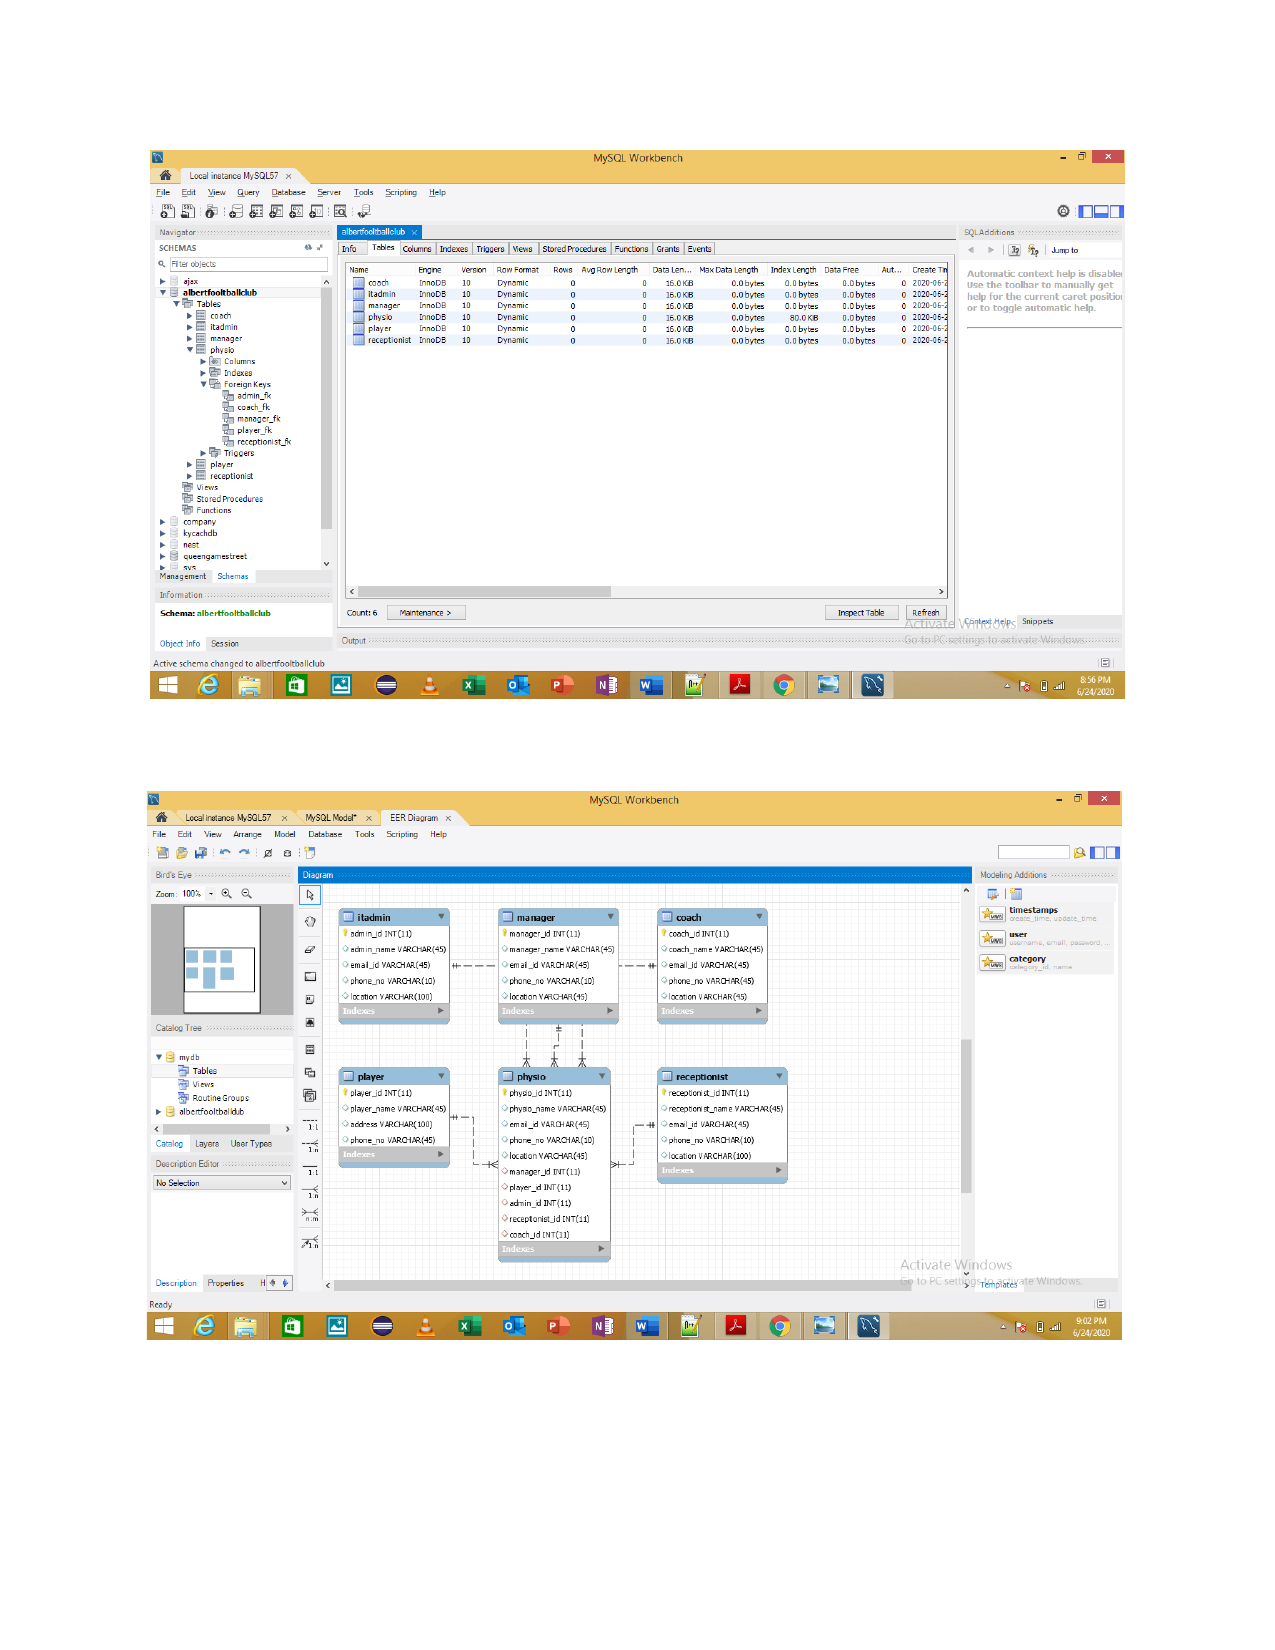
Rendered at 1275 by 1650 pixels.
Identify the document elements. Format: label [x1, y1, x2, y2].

picture [146, 791, 1122, 1340]
picture [150, 150, 1125, 699]
